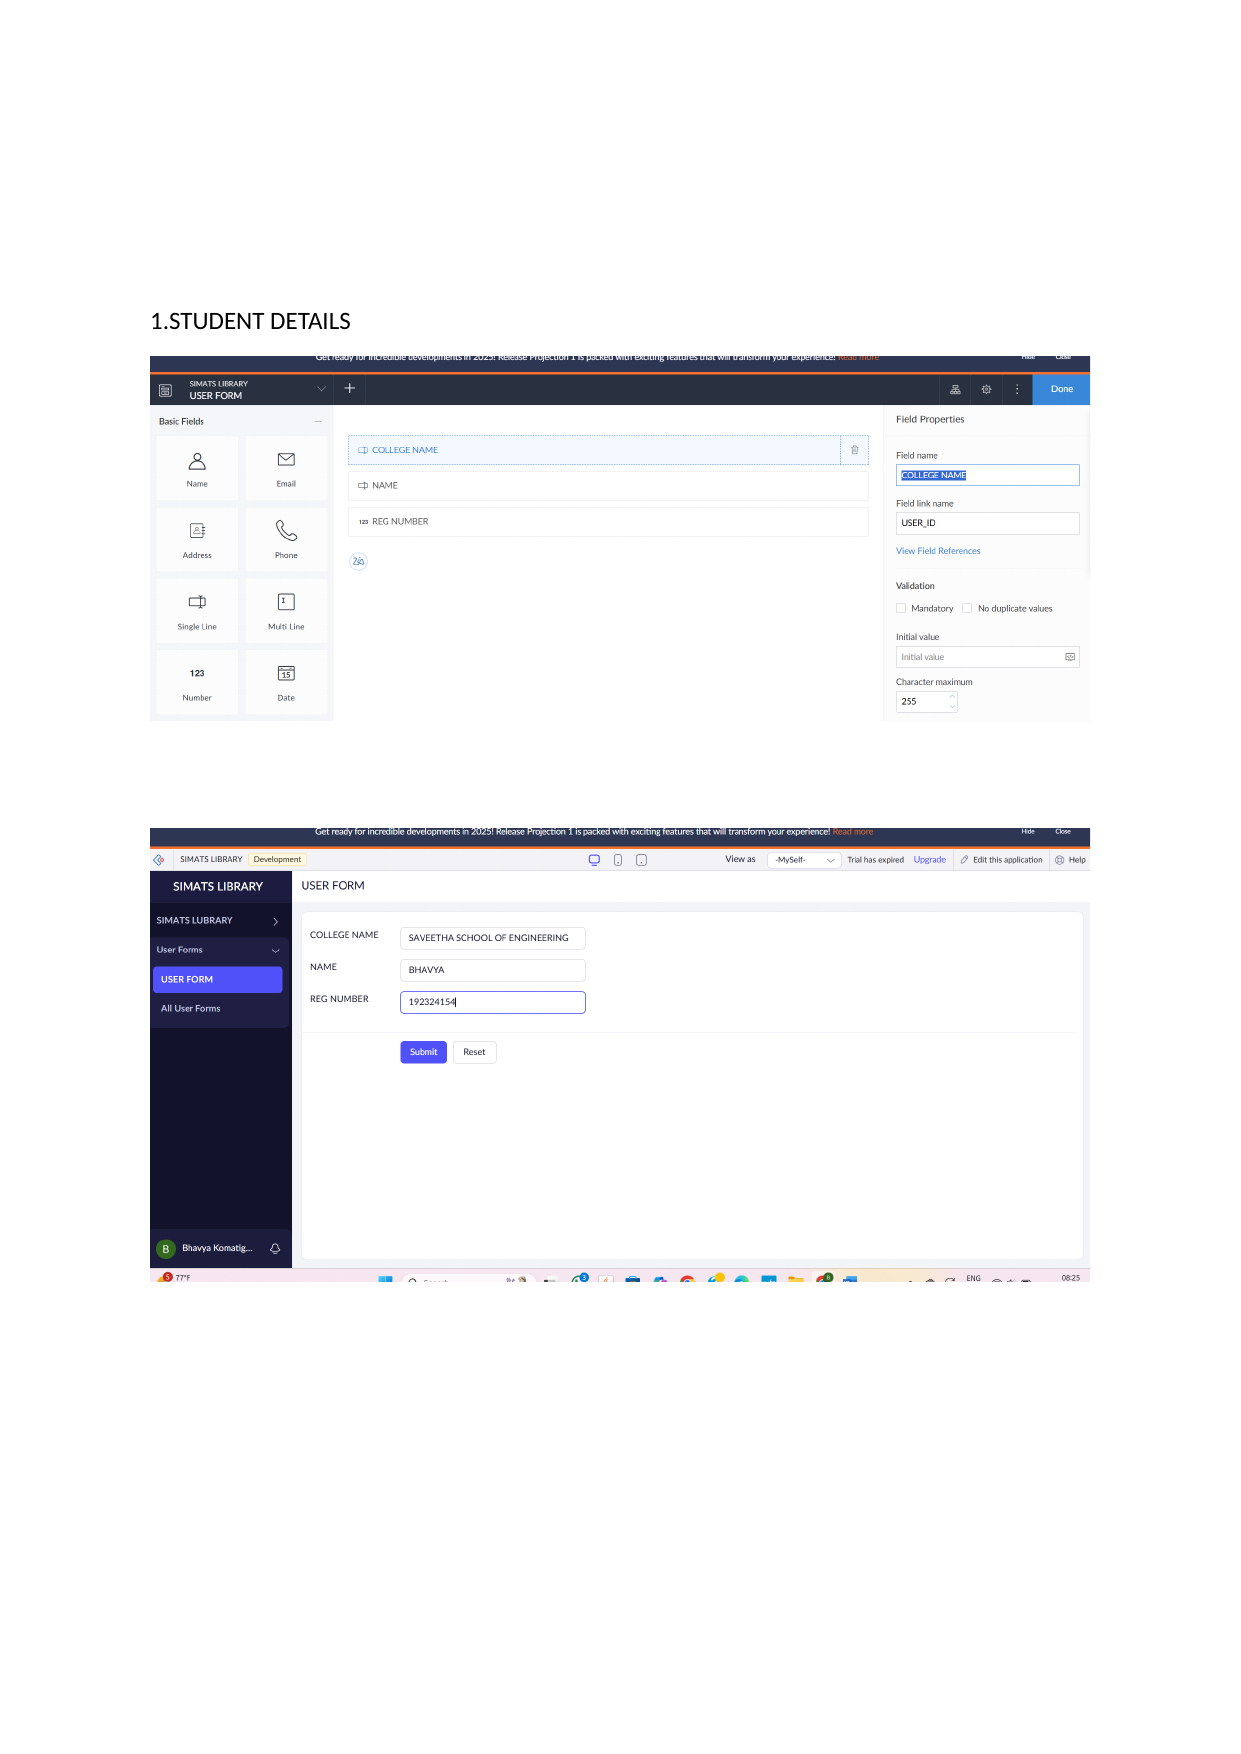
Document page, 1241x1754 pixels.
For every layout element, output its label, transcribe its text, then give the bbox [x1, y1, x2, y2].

picture [150, 356, 1091, 721]
picture [150, 828, 1091, 1282]
text 1.STUDENT DETAILS [150, 305, 1090, 336]
